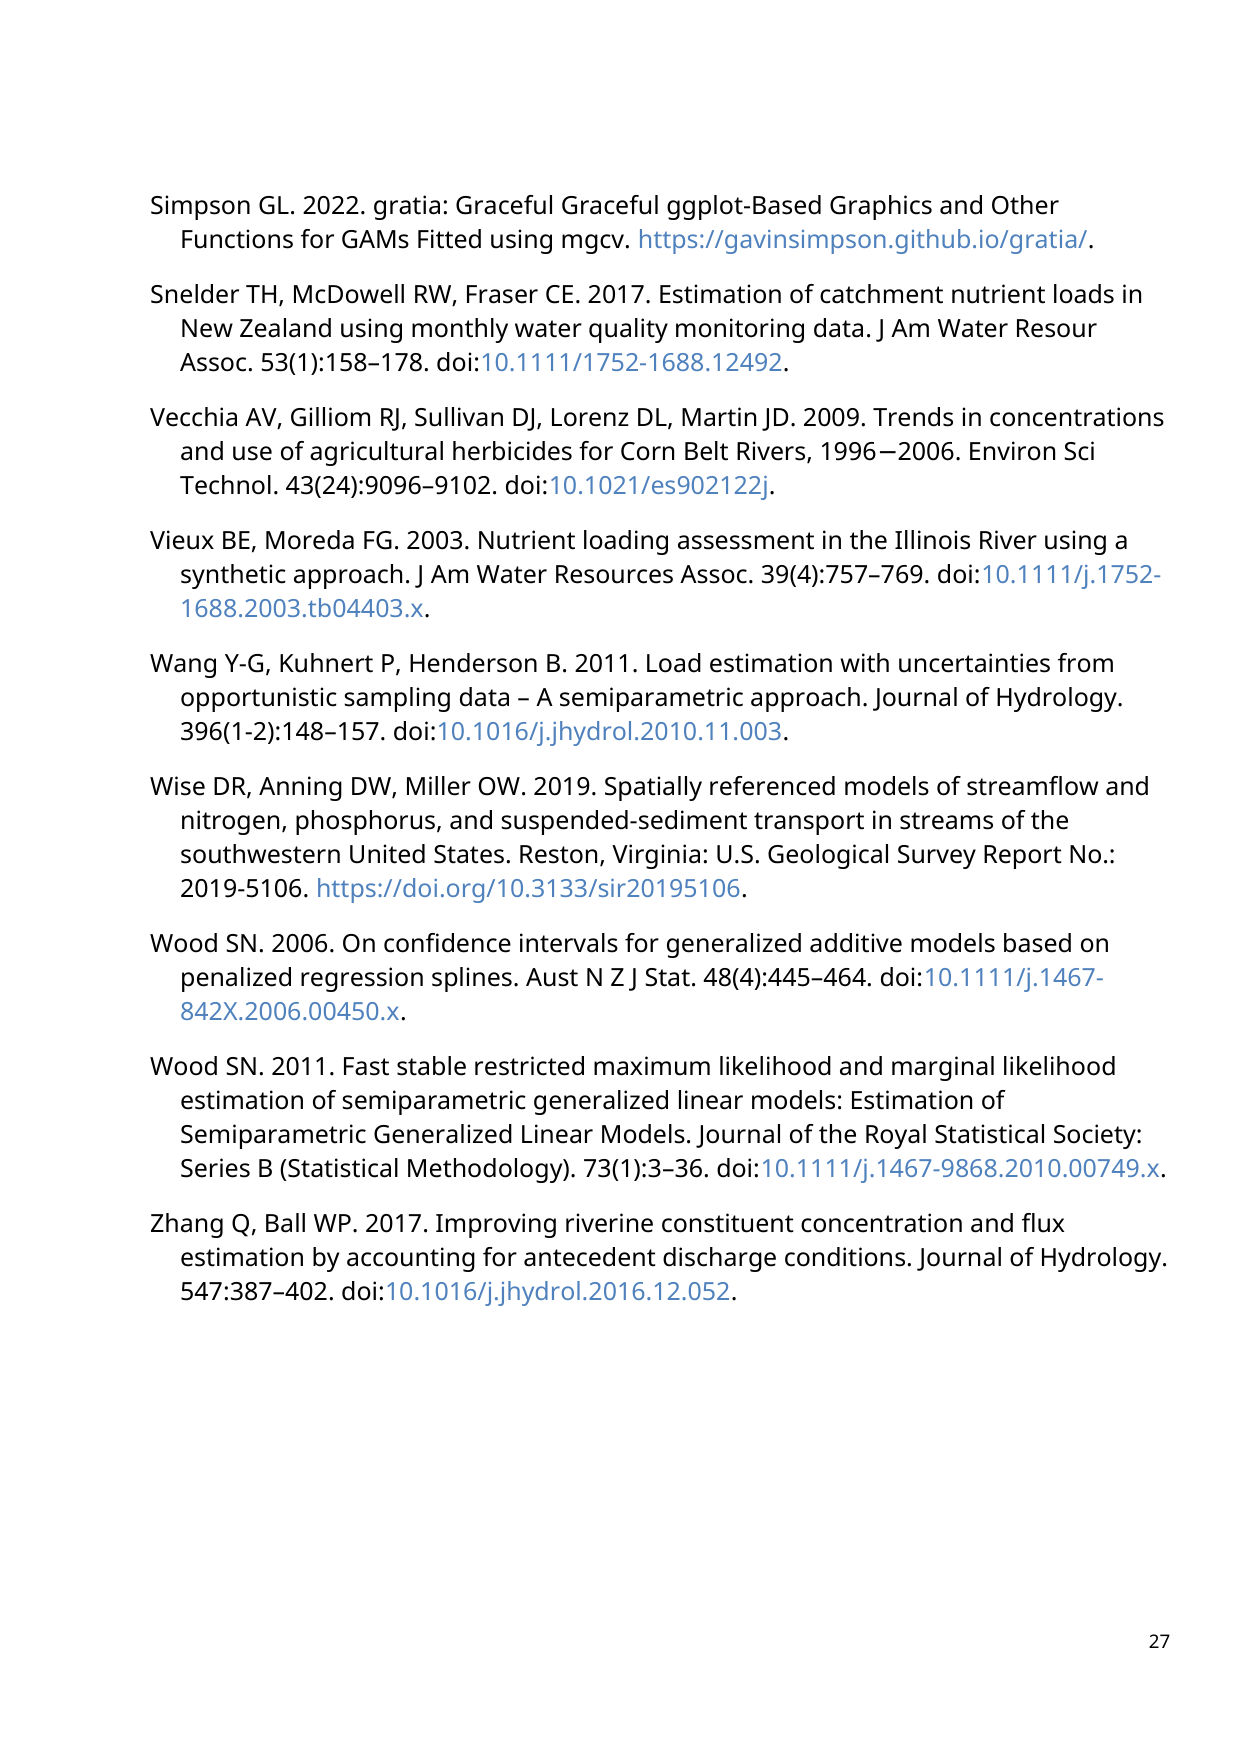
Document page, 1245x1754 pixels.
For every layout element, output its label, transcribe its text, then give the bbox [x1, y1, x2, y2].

text Vecchia AV, Gilliom RJ, Sullivan DJ, Lorenz DL, Martin JD. 2009. Trends in concentrations and use of agricultural herbicides for Corn Belt Rivers, 1996−2006. Environ Sci Technol. 43(24):9096–9102. doi:10.1021/es902122j. [150, 399, 1170, 502]
text Zhang Q, Ball WP. 2017. Improving riverine constituent concentration and flux estimation by accounting for antecedent discharge conditions. Journal of Hydrology. 547:387–402. doi:10.1016/j.jhydrol.2016.12.052. [150, 1206, 1170, 1308]
text Wood SN. 2011. Fast stable restricted maximum likelihood and marginal likelihood estimation of semiparametric generalized linear models: Estimation of Semiparametric Generalized Linear Models. Journal of the Royal Statistical Society: Series B (Statistical Methodology). 73(1):3–36. doi:10.1111/j.1467-9868.2010.00749.x. [150, 1049, 1170, 1185]
text Simpson GL. 2022. gratia: Graceful Graceful ggplot-Based Graphics and Other Functions for GAMs Fitted using mgcv. https://gavinsimpson.github.io/gratia/. [150, 187, 1170, 256]
text Vieux BE, Moreda FG. 2003. Nutrient loading assessment in the Illinois River using a synthetic approach. J Am Water Resources Assoc. 39(4):757–769. doi:10.1111/j.1752-1688.2003.tb04403.x. [150, 522, 1170, 625]
text Wise DR, Anning DW, Miller OW. 2019. Spatially referenced models of streamflow and nitrogen, phosphorus, and suspended-sediment transport in streams of the southwestern United States. Reston, Virginia: U.S. Geological Survey Report No.: 2019-5106. https://doi.org/10.3133/sir20195106. [150, 768, 1170, 905]
text Wang Y-G, Kuhnert P, Henderson B. 2011. Load estimation with uncertainties from opportunistic sampling data – A semiparametric approach. Journal of Hydrology. 396(1-2):148–157. doi:10.1016/j.jhydrol.2010.11.003. [150, 646, 1170, 748]
text Wood SN. 2006. On confidence intervals for generalized additive models based on penalized regression splines. Aust N Z J Stat. 48(4):445–464. doi:10.1111/j.1467-842X.2006.00450.x. [150, 926, 1170, 1028]
text Snelder TH, McDowell RW, Fraser CE. 2017. Estimation of catchment nutrient loads in New Zealand using monthly water quality monitoring data. J Am Water Resour Assoc. 53(1):158–178. doi:10.1111/1752-1688.12492. [150, 276, 1170, 379]
